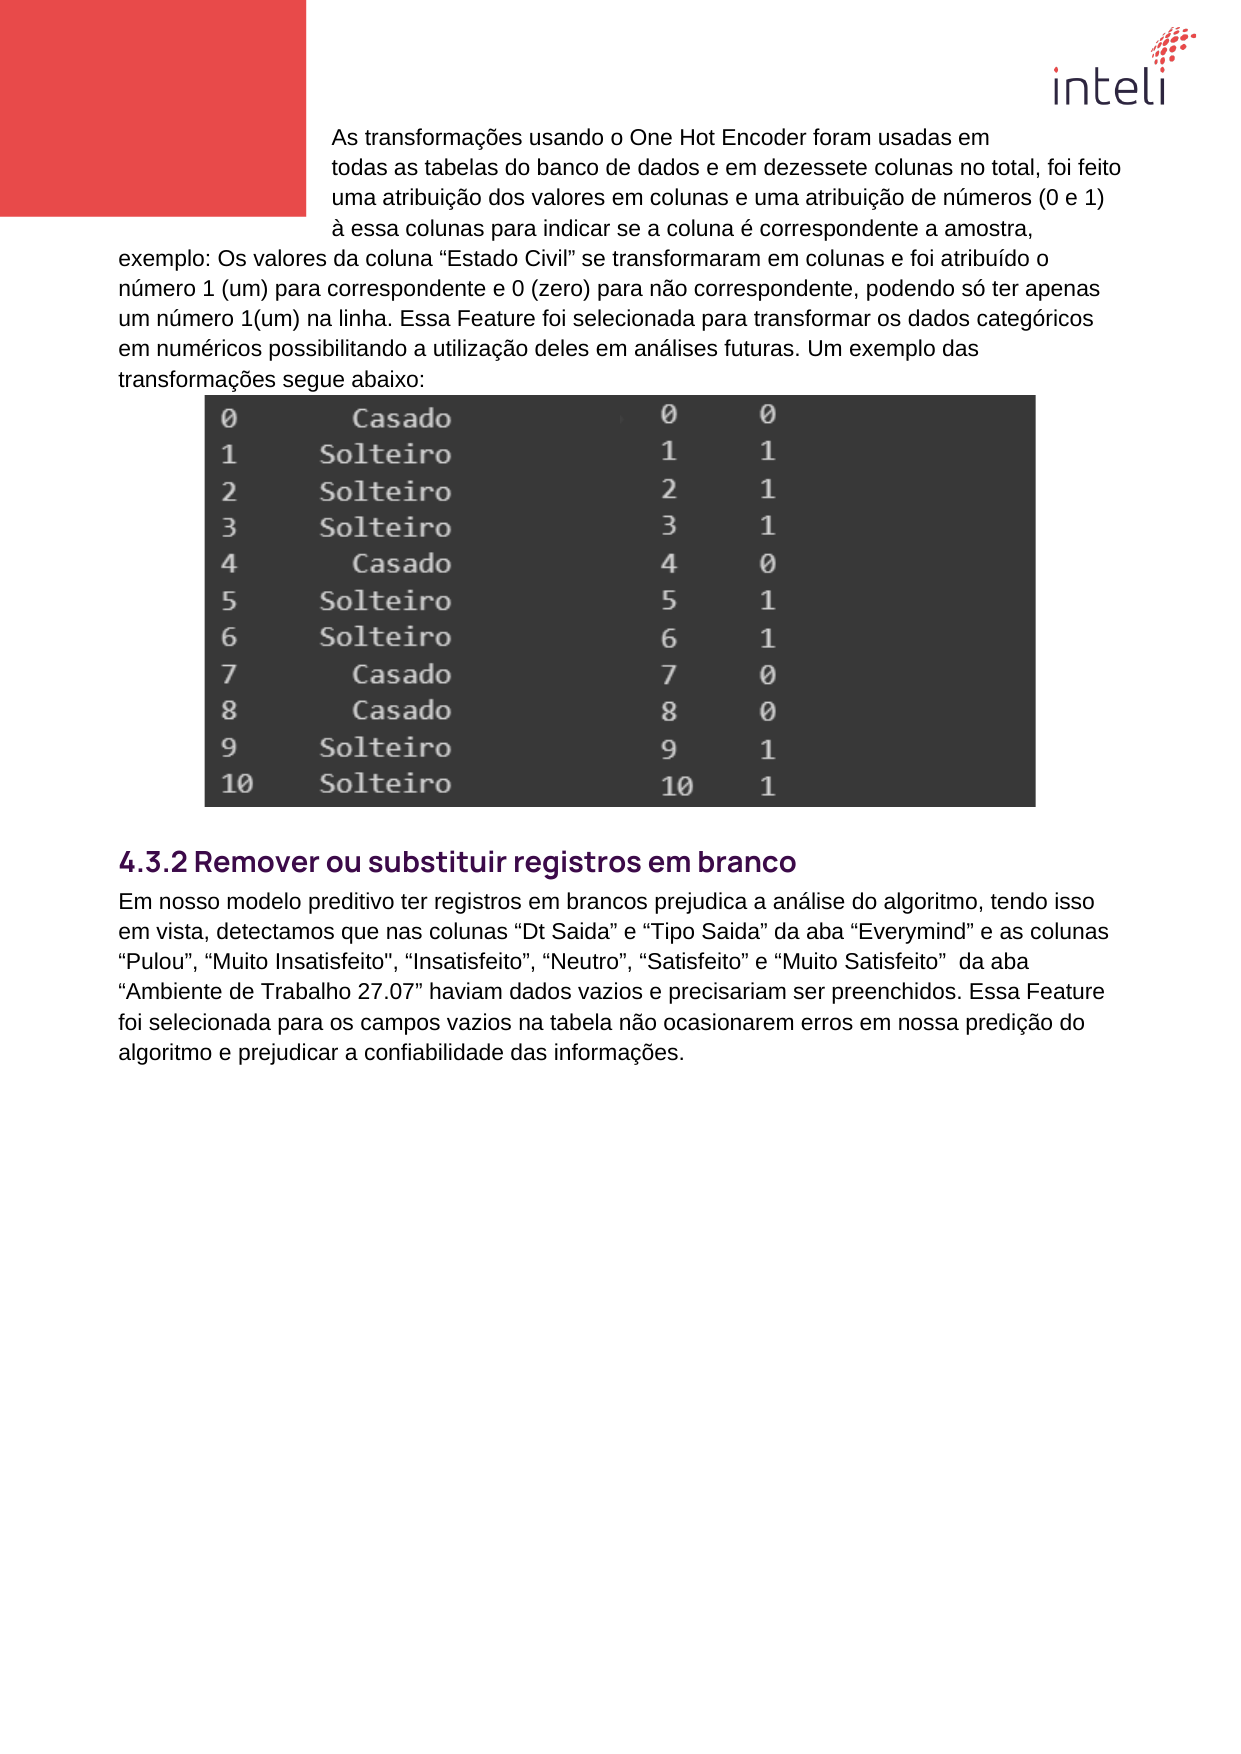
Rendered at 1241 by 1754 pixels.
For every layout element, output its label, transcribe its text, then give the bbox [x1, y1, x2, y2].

text Em nosso modelo preditivo ter registros em brancos prejudica a análise do algoritmo, tendo isso em vista, detectamos que nas colunas “Dt Saida” e “Tipo Saida” da aba “Everymind” e as colunas “Pulou”, “Muito Insatisfeito", “Insatisfeito”, “Neutro”, “Satisfeito” e “Muito Satisfeito” da aba “Ambiente de Trabalho 27.07” haviam dados vazios e precisariam ser preenchidos. Essa Feature foi selecionada para os campos vazios na tabela não ocasionarem erros em nossa predição do algoritmo e prejudicar a confiabilidade das informações. [118, 888, 1122, 1065]
text As transformações usando o One Hot Encoder foram usadas em todas as tabelas do banco de dados e em dezessete colunas no total, foi feito uma atribuição dos valores em colunas e uma atribuição de números (0 e 1) à essa colunas para indicar se a coluna é correspondente a amostra, exemplo: Os valores da coluna “Estado Civil” se transformaram em colunas e foi atribuído o número 1 (um) para correspondente e 0 (zero) para não correspondente, podendo só ter apenas um número 1(um) na linha. Essa Feature foi selecionada para transformar os dados categóricos em numéricos possibilitando a utilização deles em análises futuras. Um exemplo das transformações segue abaixo: [118, 124, 1122, 392]
picture [0, 0, 307, 217]
picture [204, 395, 1036, 807]
picture [1054, 27, 1197, 105]
text 4.3.2 Remover ou substituir registros em branco [118, 842, 1122, 882]
